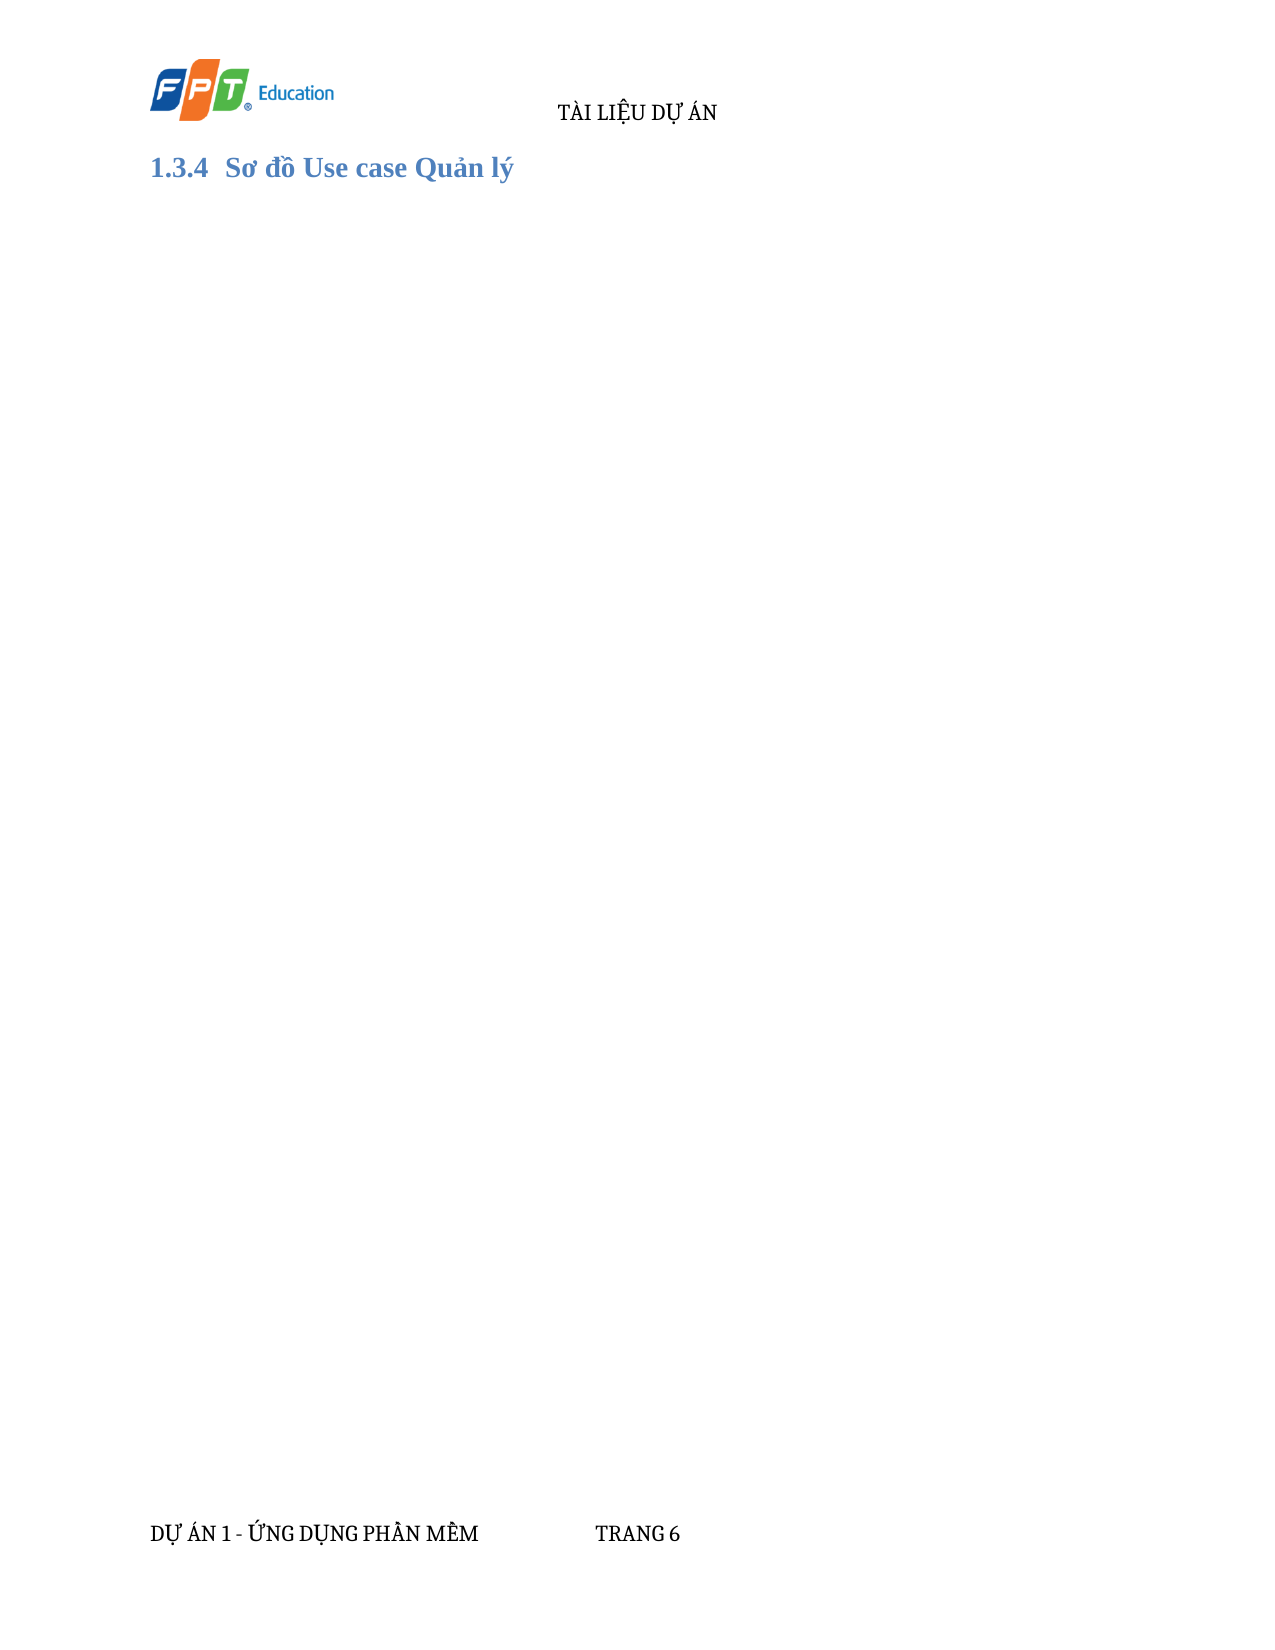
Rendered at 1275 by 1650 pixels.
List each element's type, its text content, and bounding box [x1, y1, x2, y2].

picture [150, 59, 336, 121]
subtitle Sơ đồ Use case Quản lý [150, 150, 1125, 183]
